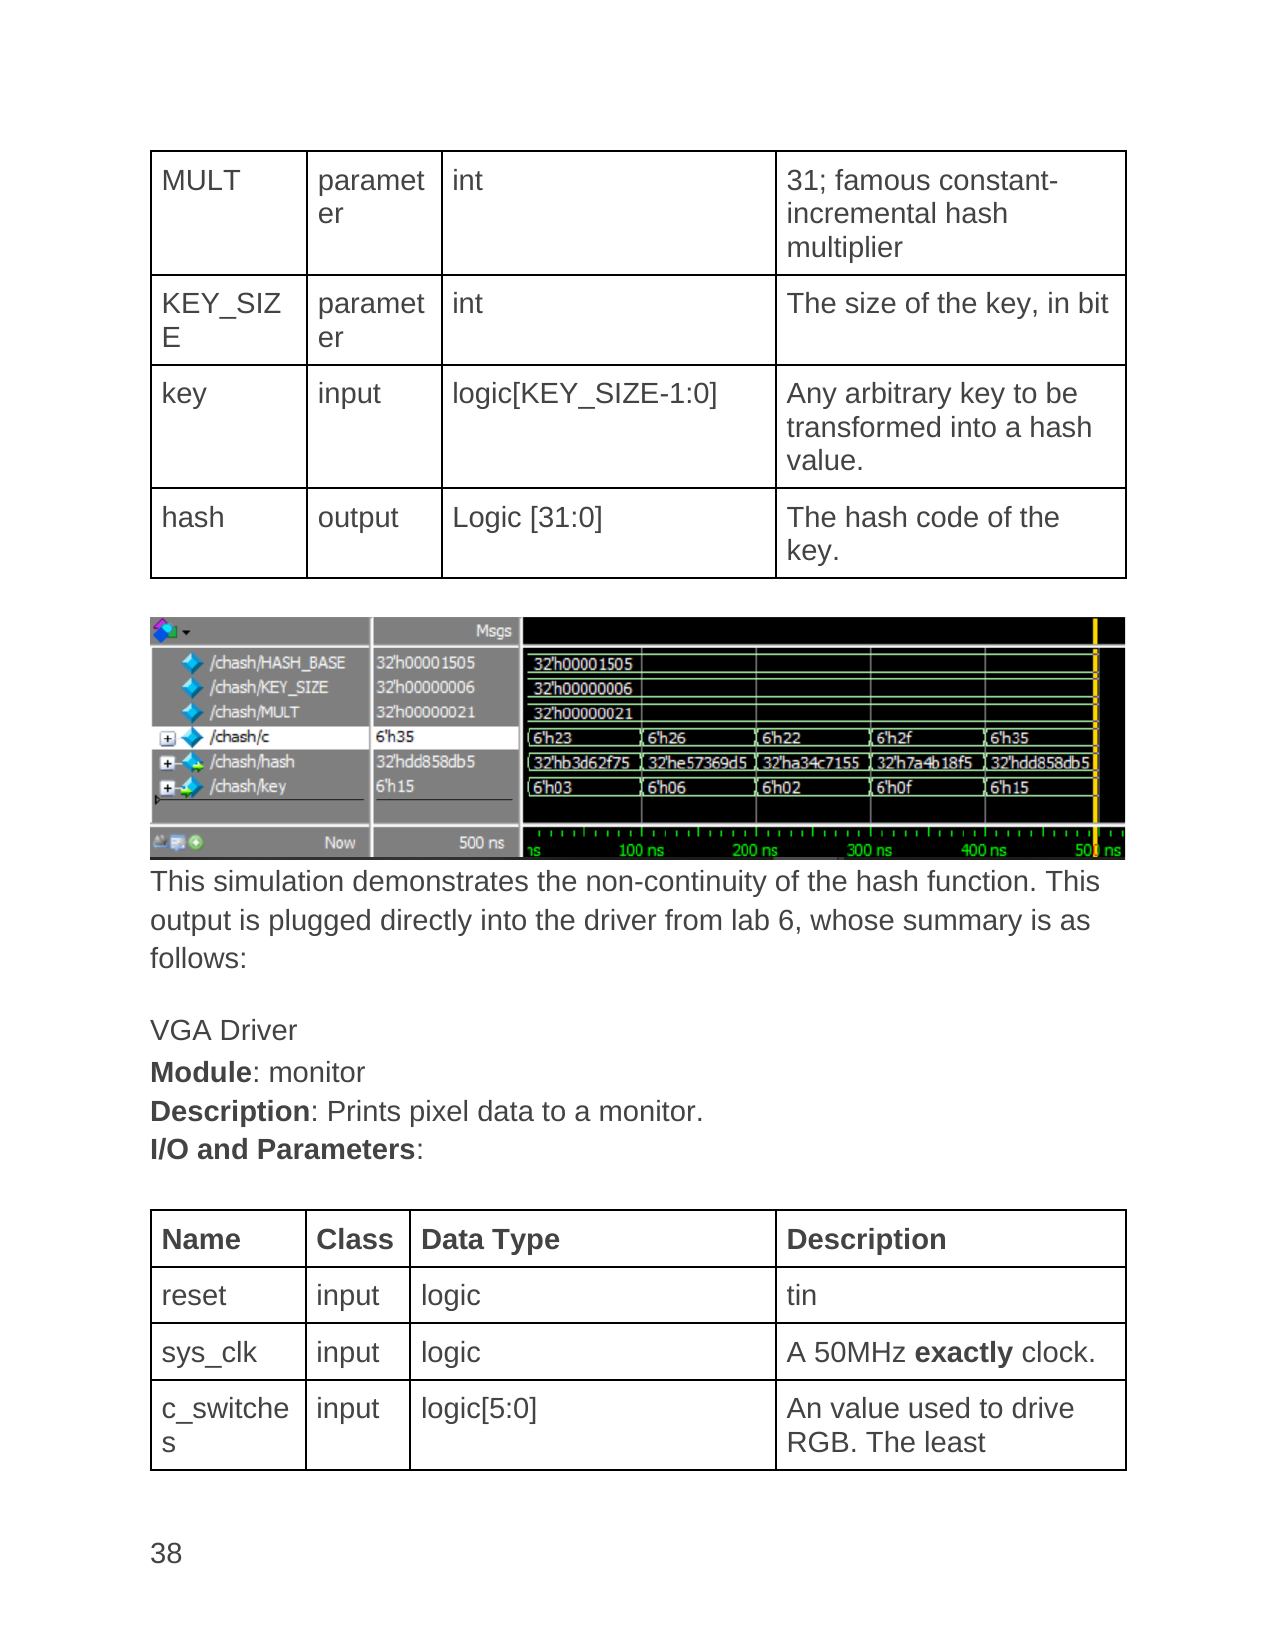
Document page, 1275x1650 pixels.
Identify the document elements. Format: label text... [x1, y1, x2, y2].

table_cell tin [777, 1268, 1125, 1322]
table_cell logic [411, 1324, 775, 1379]
table_cell logic[5:0] [411, 1381, 775, 1469]
table_cell input [307, 1268, 409, 1322]
table_header Name [152, 1211, 305, 1266]
picture [150, 617, 1125, 860]
table_cell KEY_SIZE [152, 276, 306, 363]
table_cell 31; famous constant- incremental hash multiplier [777, 152, 1125, 273]
table_cell A 50MHz exactly clock. [777, 1324, 1125, 1379]
table_cell logic [411, 1268, 775, 1322]
table_cell int [443, 152, 775, 273]
table_cell parameter [308, 152, 441, 273]
table_cell int [443, 276, 775, 363]
table_cell input [307, 1381, 409, 1469]
table_cell key [152, 366, 306, 487]
table_cell The size of the key, in bit [777, 276, 1125, 363]
subtitle VGA Driver [150, 1013, 1125, 1047]
table_cell sys_clk [152, 1324, 305, 1379]
text I/O and Parameters: [150, 1132, 1125, 1166]
table_cell reset [152, 1268, 305, 1322]
table_cell logic[KEY_SIZE-1:0] [443, 366, 775, 487]
table_header Description [777, 1211, 1125, 1266]
table_cell output [308, 489, 441, 577]
table_cell hash [152, 489, 306, 577]
table_cell MULT [152, 152, 306, 273]
table_cell input [308, 366, 441, 487]
table_cell parameter [308, 276, 441, 363]
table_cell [777, 1381, 1125, 1469]
text Module: monitor [150, 1055, 1125, 1089]
table_header Class [307, 1211, 409, 1266]
table_cell c_switches [152, 1381, 305, 1469]
table_cell The hash code of the key. [777, 489, 1125, 577]
text Description: Prints pixel data to a monitor. [150, 1094, 1125, 1127]
table_cell Any arbitrary key to be transformed into a hash value. [777, 366, 1125, 487]
table_cell Logic [31:0] [443, 489, 775, 577]
text This simulation demonstrates the non-continuity of the hash function. This output is plugged directly into the driver from lab 6, whose summary is as follows: [150, 864, 1125, 975]
table_header Data Type [411, 1211, 775, 1266]
table_cell input [307, 1324, 409, 1379]
